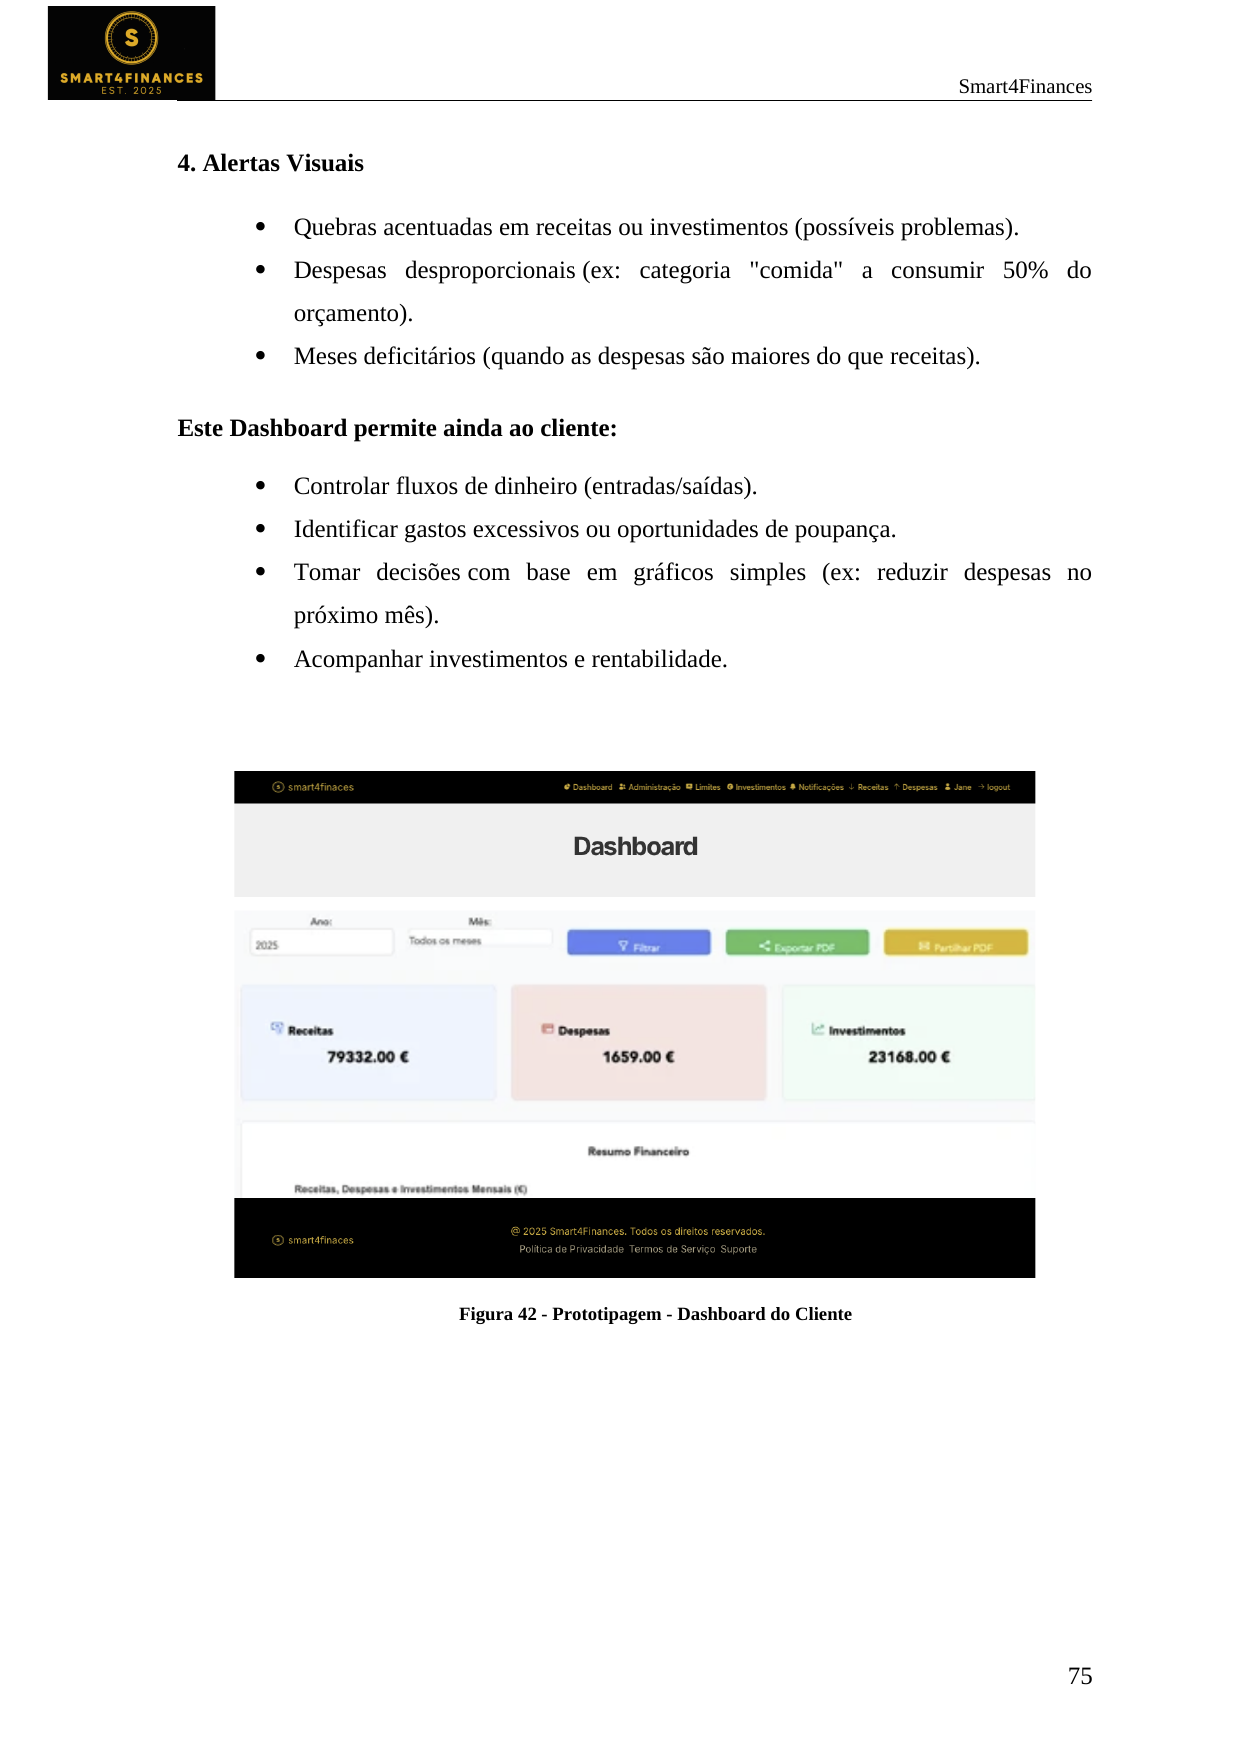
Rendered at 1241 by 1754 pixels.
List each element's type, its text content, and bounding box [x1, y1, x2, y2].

list Despesas desproporcionais (ex: categoria "comida" a consumir 50% do orçamento). [256, 255, 1092, 327]
list Tomar decisões com base em gráficos simples (ex: reduzir despesas no próximo mês). [256, 557, 1092, 629]
picture [47, 6, 216, 100]
list Controlar fluxos de dinheiro (entradas/saídas). [256, 471, 1092, 500]
list Quebras acentuadas em receitas ou investimentos (possíveis problemas). [256, 212, 1092, 240]
list Meses deficitários (quando as despesas são maiores do que receitas). [256, 341, 1092, 370]
text Este Dashboard permite ainda ao cliente: [177, 413, 1092, 442]
text 4. Alertas Visuais [177, 148, 1092, 176]
list Identificar gastos excessivos ou oportunidades de poupança. [256, 514, 1092, 543]
list Acompanhar investimentos e rentabilidade. [256, 644, 1092, 672]
picture [234, 771, 1036, 1278]
